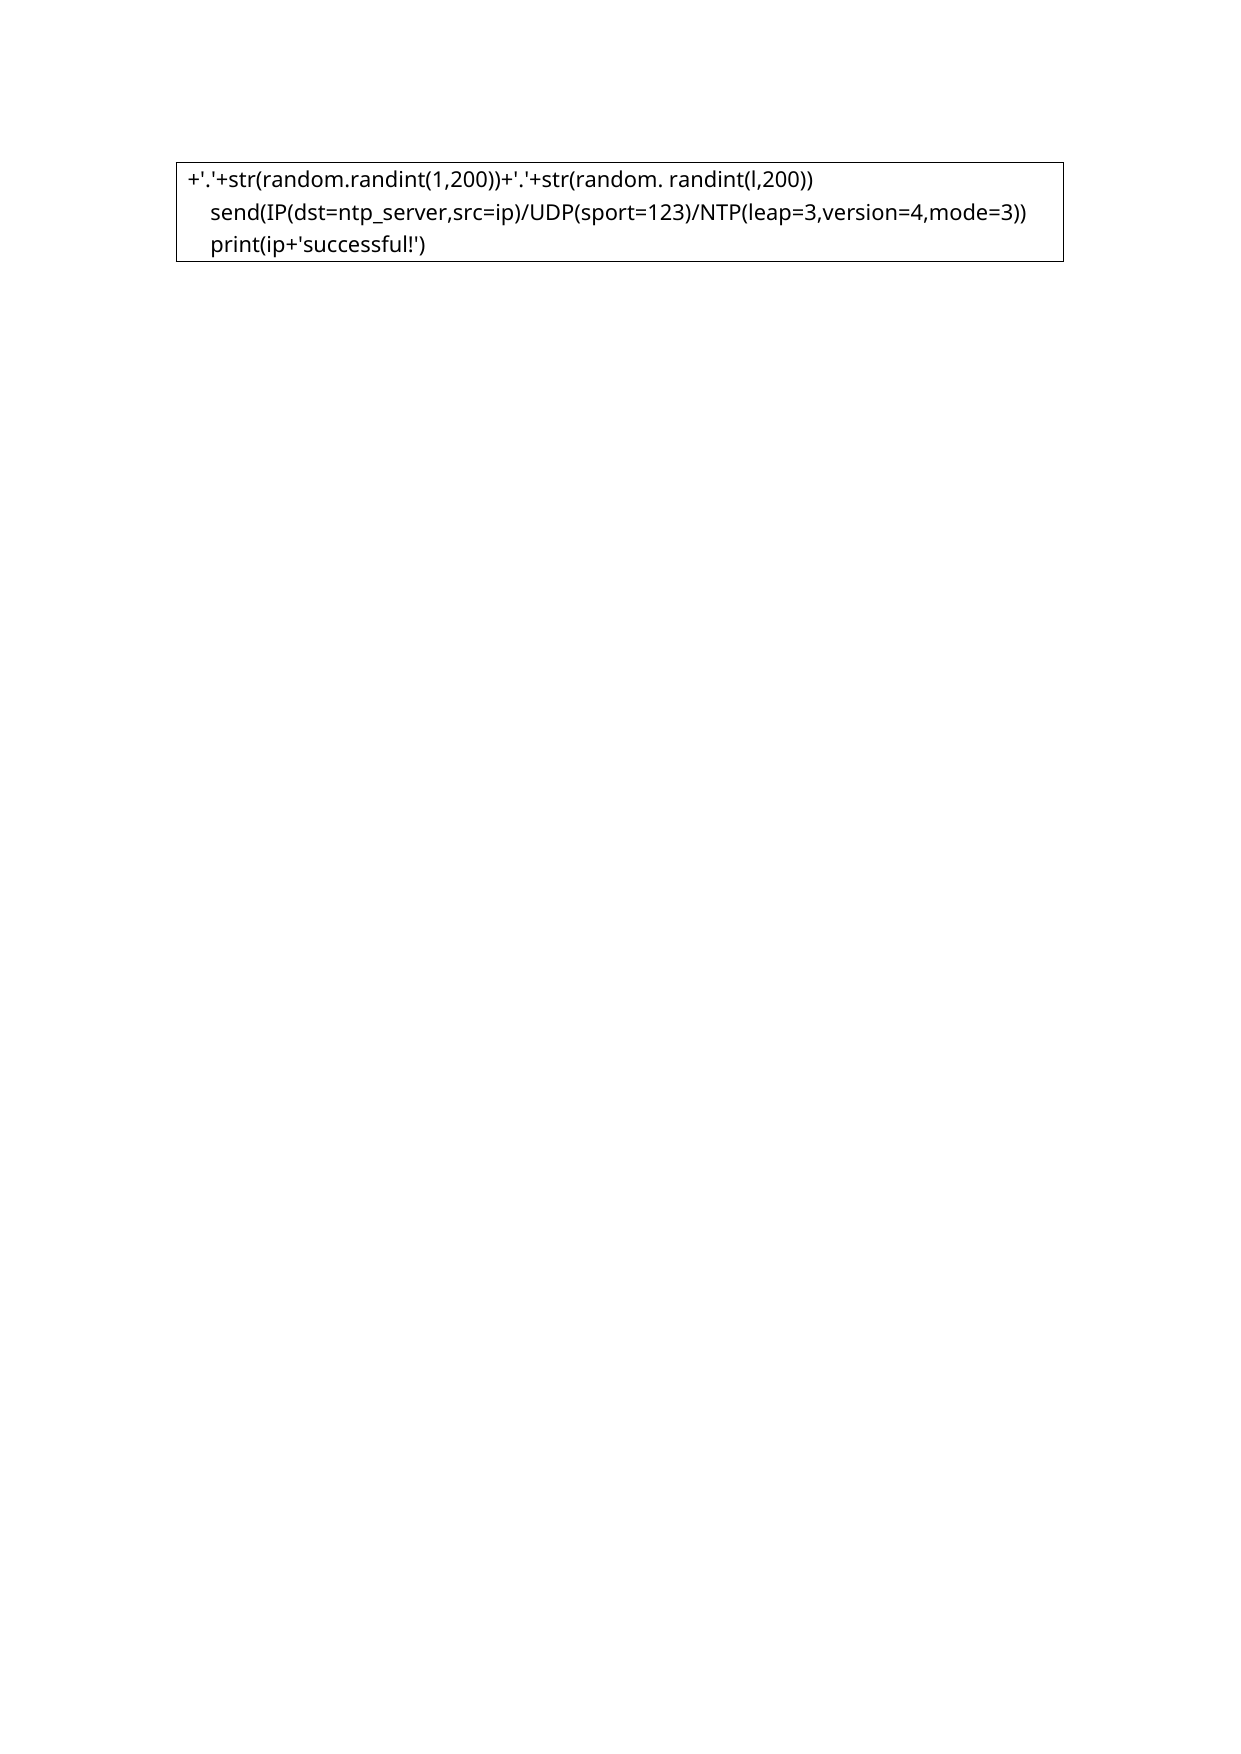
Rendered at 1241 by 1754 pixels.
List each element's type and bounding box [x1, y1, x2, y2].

table_header [177, 163, 1063, 261]
